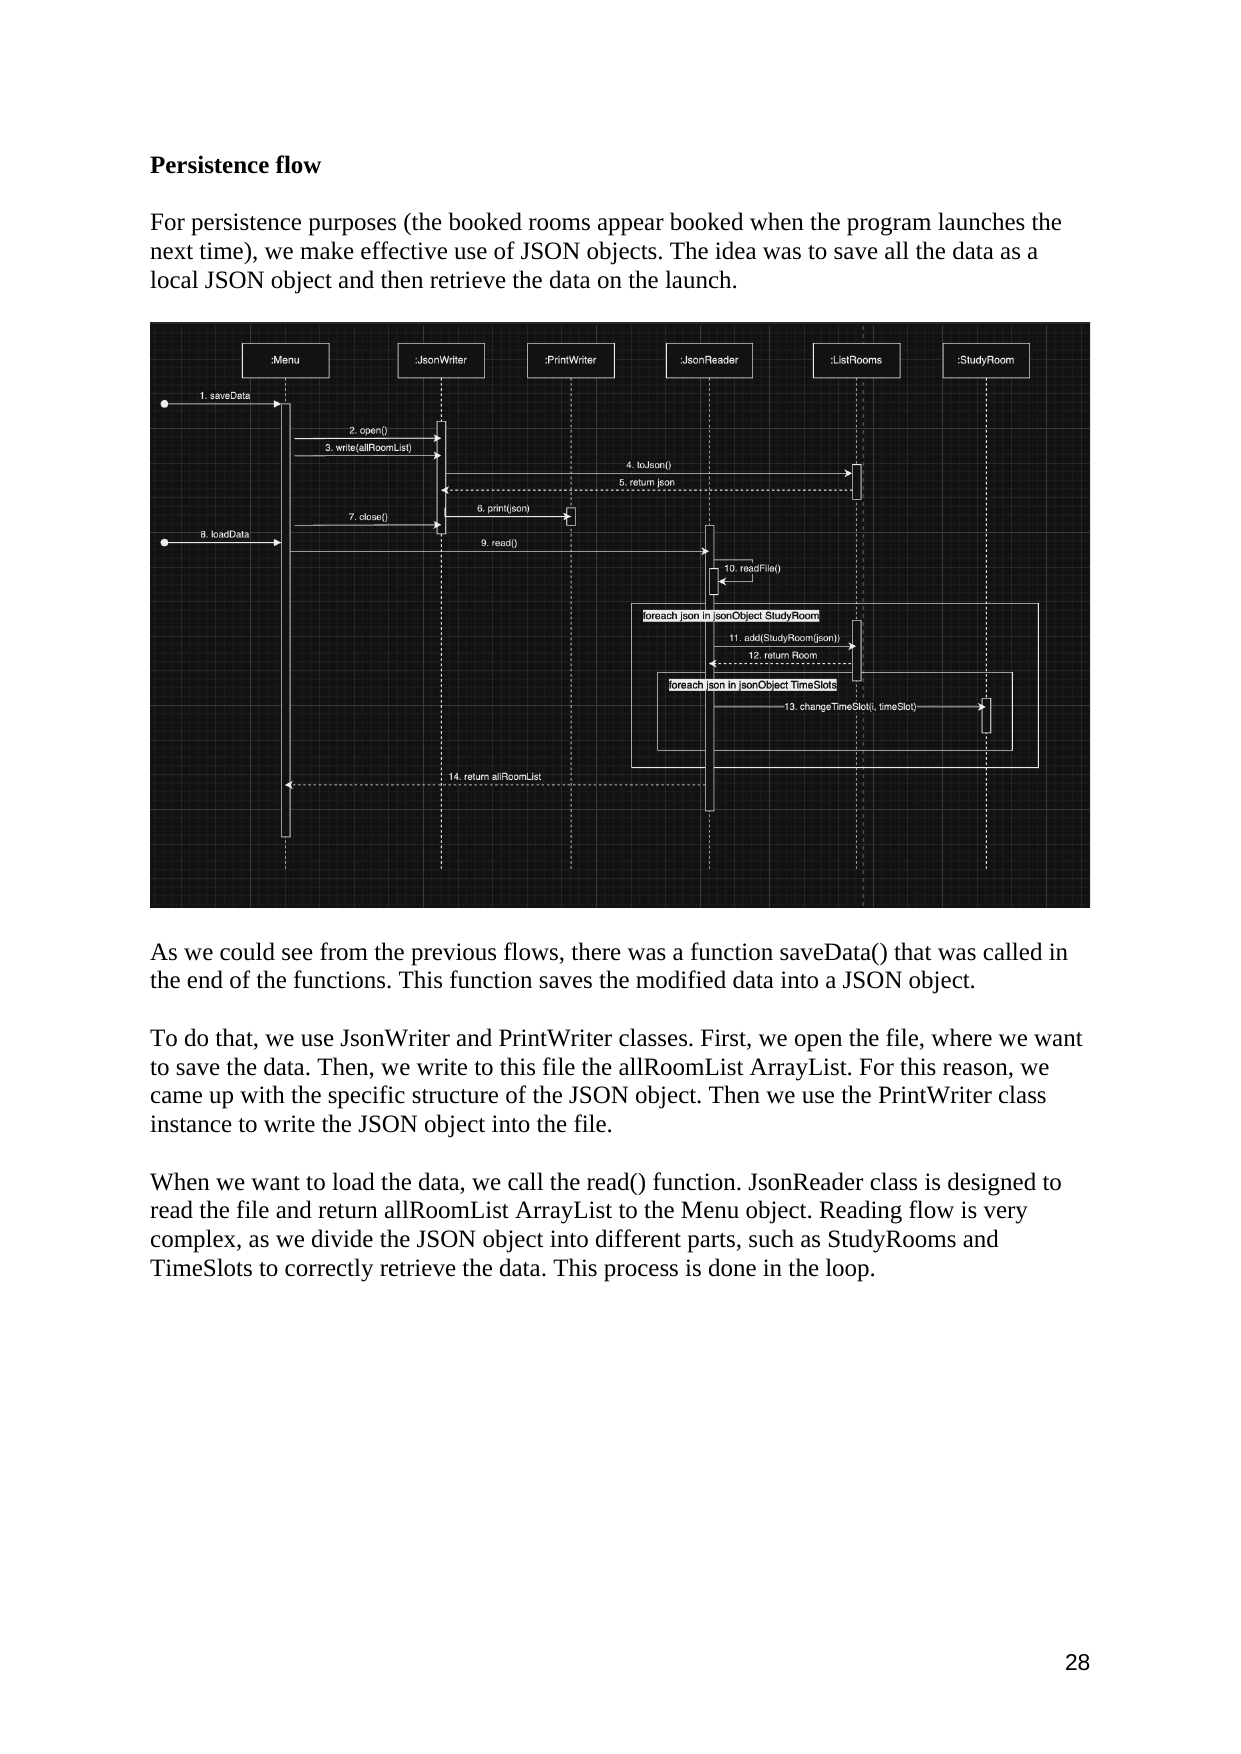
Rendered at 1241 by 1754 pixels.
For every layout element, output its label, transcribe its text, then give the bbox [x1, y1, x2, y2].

picture [150, 322, 1091, 908]
text As we could see from the previous flows, there was a function saveData() that was called in the end of the functions. This function saves the modified data into a JSON object. To do that, we use JsonWriter and PrintWriter classes. First, we open the file, where we want to save the data. Then, we write to this file the allRoomList ArrayList. For this reason, we came up with the specific structure of the JSON object. Then we use the PrintWriter class instance to write the JSON object into the file. [150, 937, 1090, 1138]
text When we want to load the data, we call the read() function. JsonReader class is designed to read the file and return allRoomList ArrayList to the Menu object. Reading flow is very complex, as we divide the JSON object into different parts, such as StudyRooms and TimeSlots to correctly retrieve the data. This process is done in the loop. [150, 1167, 1090, 1282]
text For persistence purposes (the booked rooms appear booked when the program launches the next time), we make effective use of JSON objects. The idea was to save all the data as a local JSON object and then retrieve the data on the launch. [150, 207, 1090, 322]
subtitle Persistence flow [150, 150, 1090, 179]
